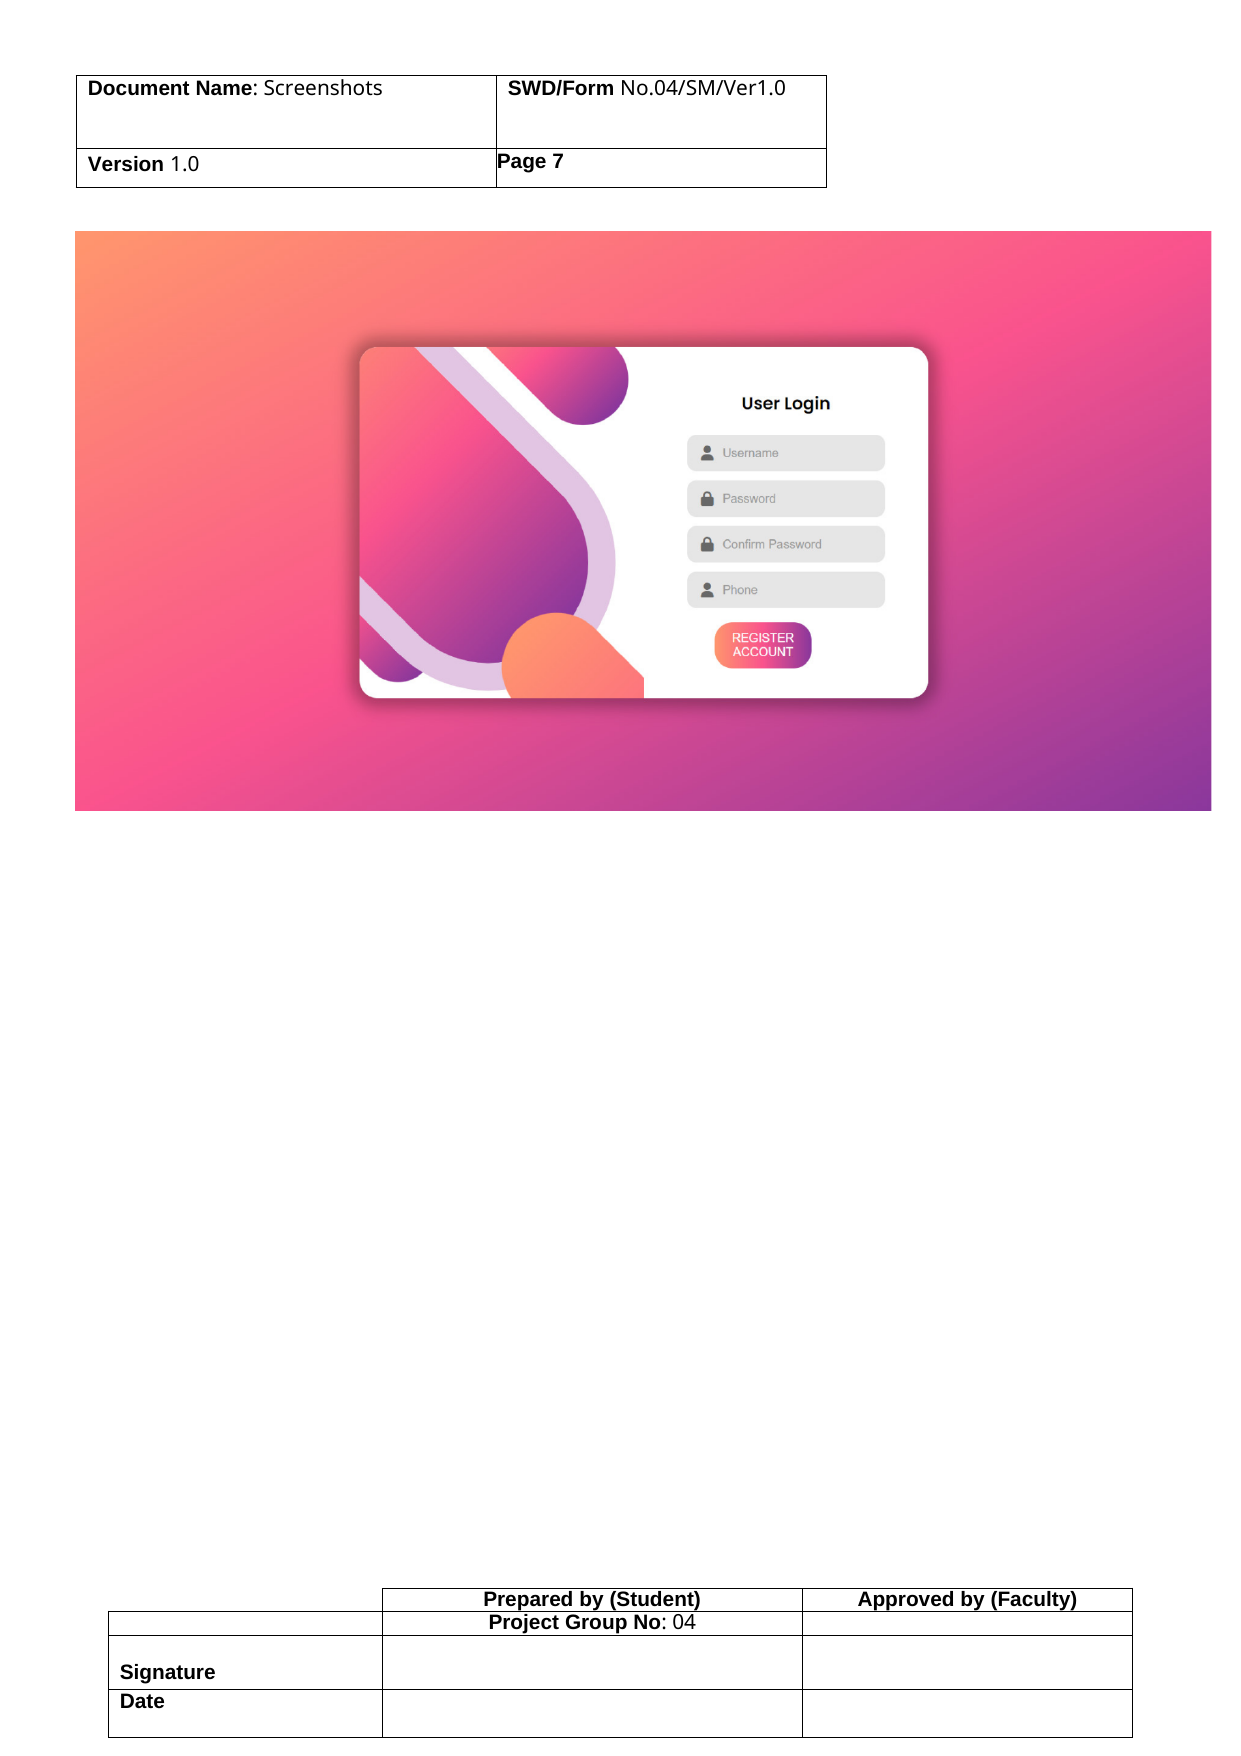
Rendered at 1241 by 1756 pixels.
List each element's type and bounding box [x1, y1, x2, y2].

picture [75, 231, 1212, 811]
